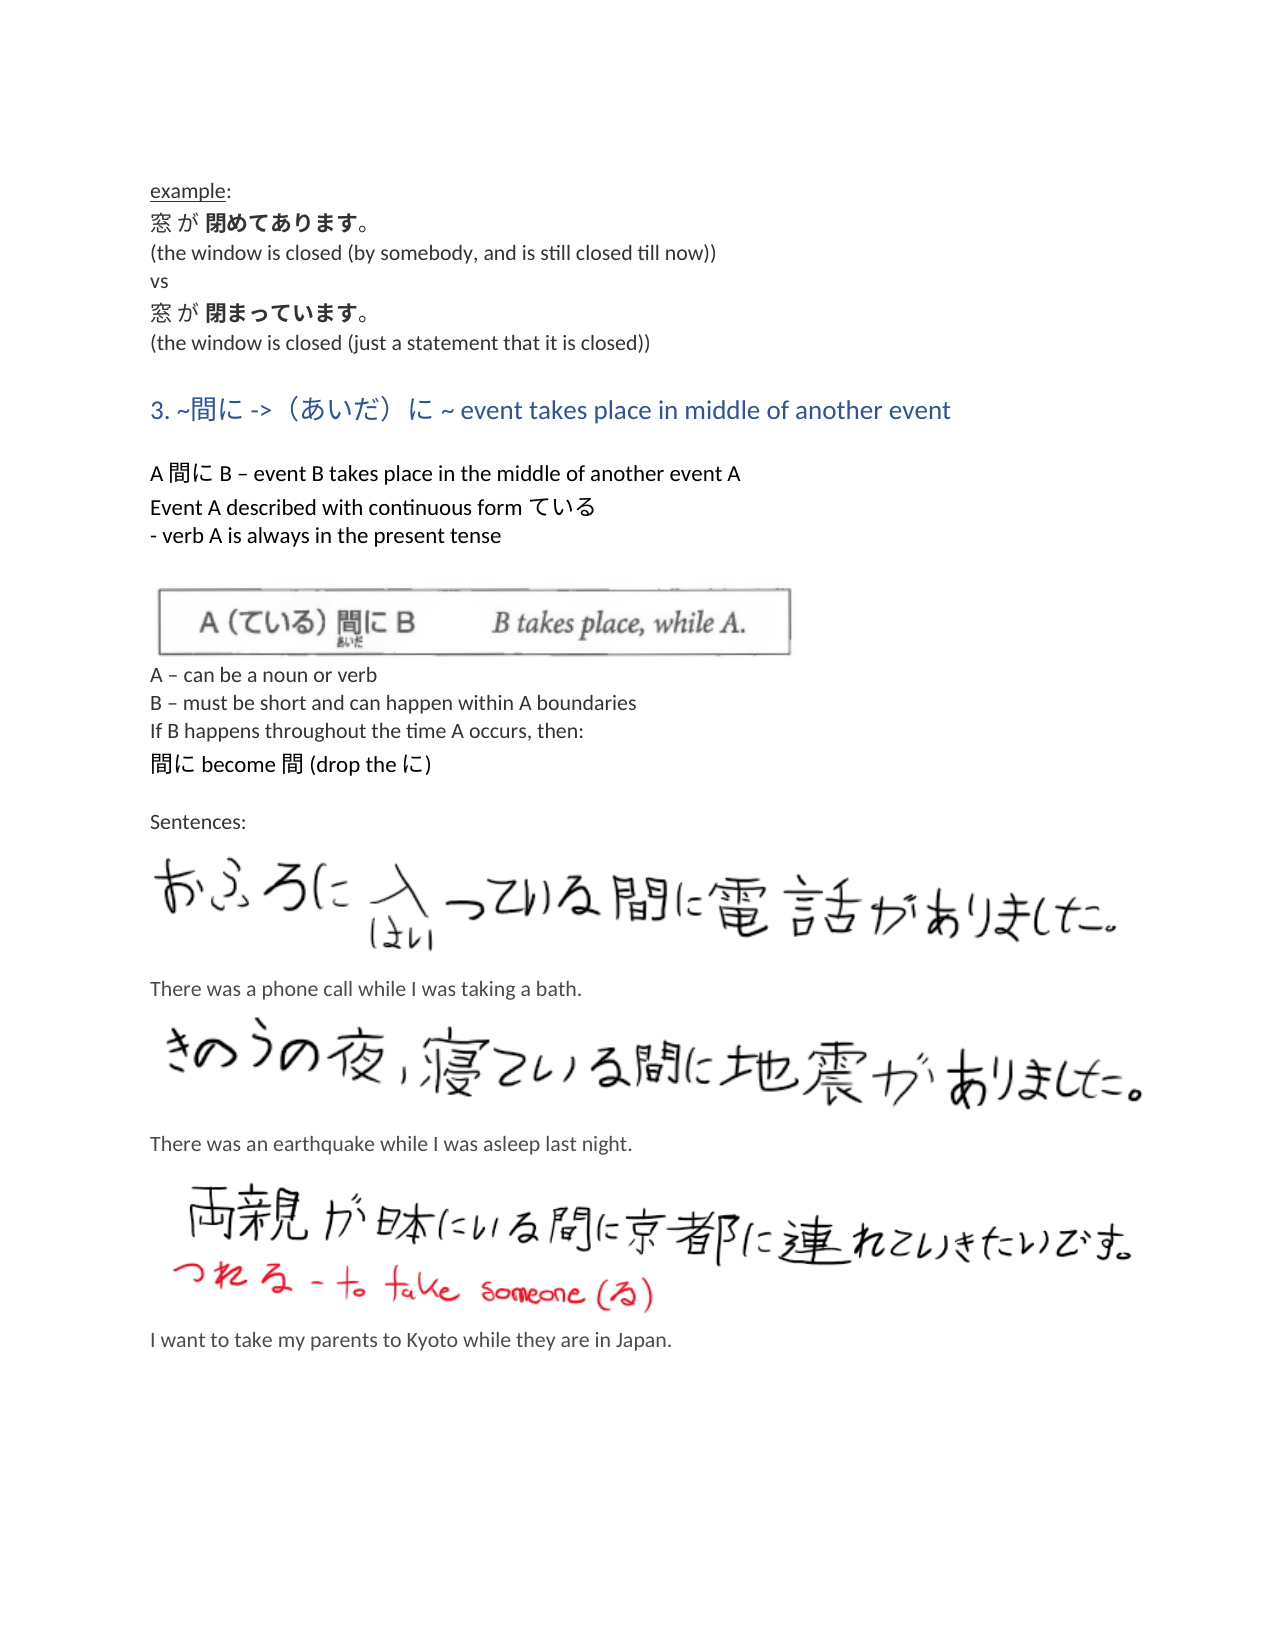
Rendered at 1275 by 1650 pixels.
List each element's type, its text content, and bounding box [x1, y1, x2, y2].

picture [150, 579, 804, 660]
text A 間に B – event B takes place in the middle of another event A [150, 455, 1125, 488]
text There was a phone call while I was taking a bath. There was an earthquake while I was asleep last night. [150, 976, 1125, 1002]
text 窓 が 閉めてあります。 [150, 206, 1125, 238]
text 窓 が 閉まっています。 [150, 296, 1125, 327]
text vs [150, 267, 1125, 294]
picture [150, 1002, 1154, 1125]
text B – must be short and can happen within A boundaries [150, 689, 1125, 716]
text There was a phone call while I was taking a bath. There was an earthquake while I was asleep last night. [150, 1125, 1125, 1157]
text Event A described with continuous form ている [150, 488, 1125, 522]
picture [150, 836, 1125, 976]
text A – can be a noun or verb [150, 661, 1125, 687]
text - verb A is always in the present tense [150, 522, 1125, 550]
text example: [150, 178, 1125, 204]
picture [150, 1158, 1147, 1325]
text (the window is closed (by somebody, and is still closed till now)) [150, 239, 1125, 266]
text 間に become 間 (drop the に) [150, 745, 1125, 779]
text I want to take my parents to Kyoto while they are in Japan. [150, 1326, 1125, 1353]
subtitle 3. ~間に ->（あいだ）に ~ event takes place in middle of another event [150, 388, 1125, 427]
text If B happens throughout the time A occurs, then: [150, 717, 1125, 744]
text Sentences: [150, 808, 1125, 835]
text (the window is closed (just a statement that it is closed)) [150, 329, 1125, 356]
